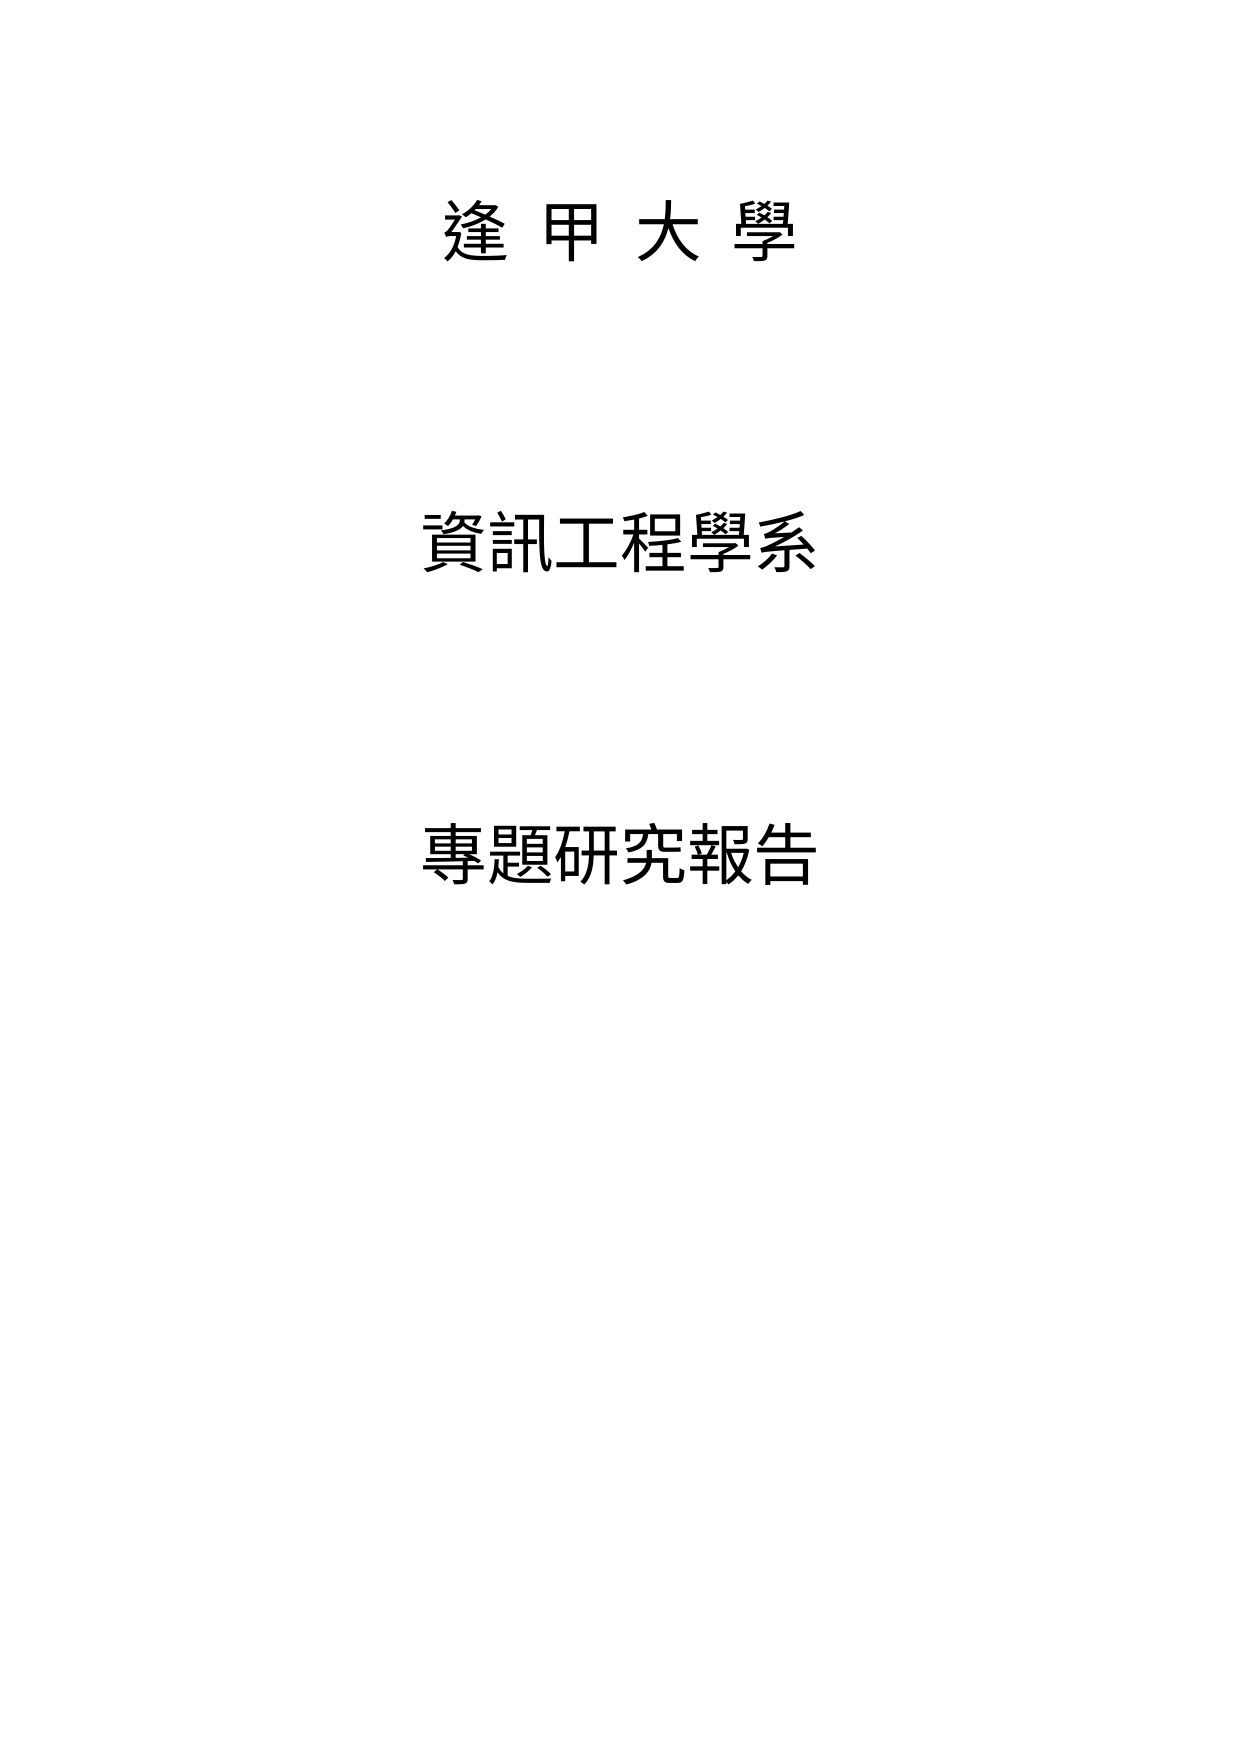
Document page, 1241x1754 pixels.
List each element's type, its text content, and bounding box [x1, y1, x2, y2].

text 資訊工程學系 [187, 483, 1053, 595]
text 逢 甲 大 學 [187, 171, 1053, 283]
text 專題研究報告 [187, 794, 1053, 907]
